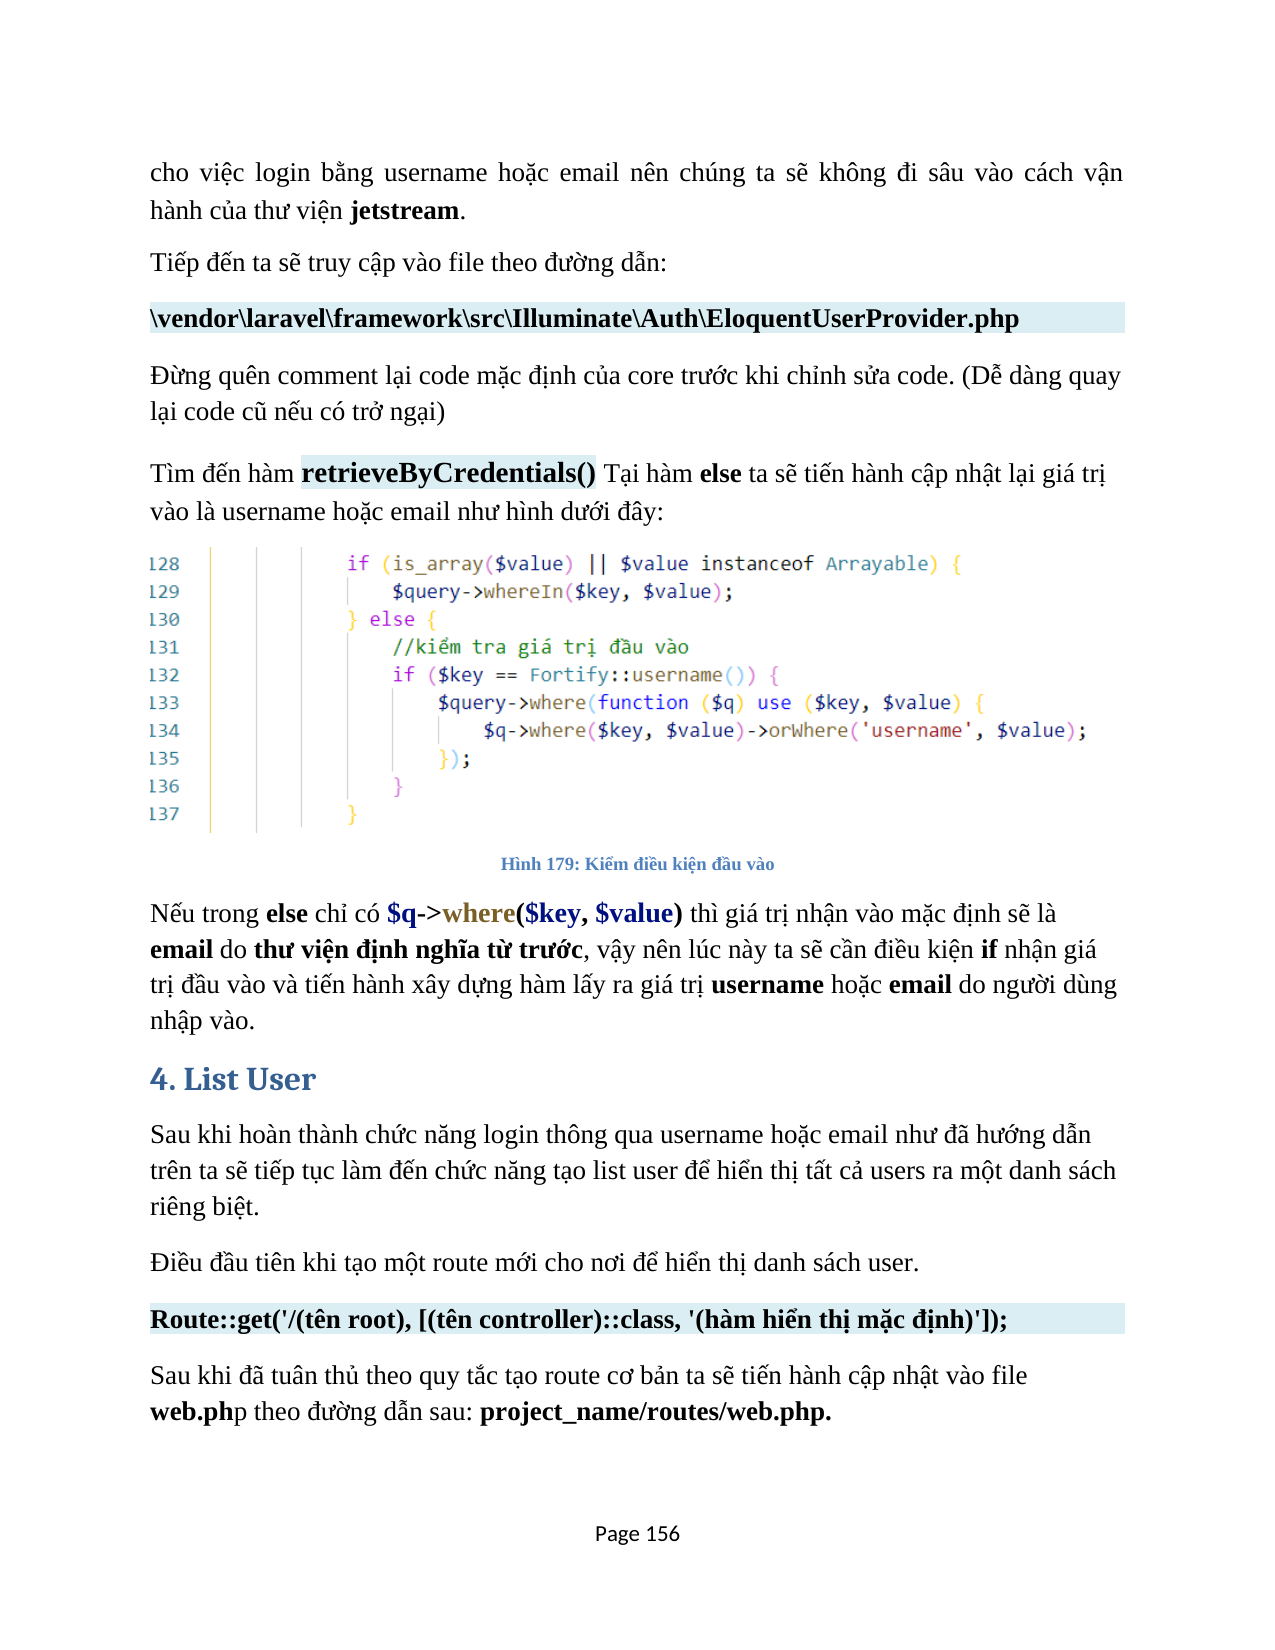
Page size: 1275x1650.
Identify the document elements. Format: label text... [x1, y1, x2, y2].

text Route::get('/(tên root), [(tên controller)::class, '(hàm hiển thị mặc định)']); [150, 1303, 1125, 1334]
text Sau khi hoàn thành chức năng login thông qua username hoặc email như đã hướng dẫn trên ta sẽ tiếp tục làm đến chức năng tạo list user để hiển thị tất cả users ra một danh sách riêng biệt. [150, 1118, 1125, 1221]
text Nếu trong else chỉ có $q->where($key, $value) thì giá trị nhận vào mặc định sẽ là email do thư viện định nghĩa từ trước, vậy nên lúc này ta sẽ cần điều kiện if nhận giá trị đầu vào và tiến hành xây dựng hàm lấy ra giá trị username hoặc email do người dùng nhập vào. [150, 896, 1125, 1035]
text Điều đầu tiên khi tạo một route mới cho nơi để hiển thị danh sách user. [150, 1246, 1125, 1277]
text Tiếp đến ta sẽ truy cập vào file theo đường dẫn: [150, 246, 1125, 277]
text Sau khi đã tuân thủ theo quy tắc tạo route cơ bản ta sẽ tiến hành cập nhật vào file web.php theo đường dẫn sau: project_name/routes/web.php. [150, 1359, 1125, 1426]
text Hình 179: Kiểm điều kiện đầu vào [150, 853, 1125, 875]
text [150, 150, 1125, 225]
picture [150, 547, 1125, 833]
text Tìm đến hàm retrieveByCredentials() Tại hàm else ta sẽ tiến hành cập nhật lại giá trị vào là username hoặc email như hình dưới đây: [150, 451, 1125, 526]
text \vendor\laravel\framework\src\Illuminate\Auth\EloquentUserProvider.php [150, 302, 1125, 333]
text Đừng quên comment lại code mặc định của core trước khi chỉnh sửa code. (Dễ dàng quay lại code cũ nếu có trở ngại) [150, 359, 1125, 426]
subtitle 4. List User [150, 1061, 1125, 1099]
